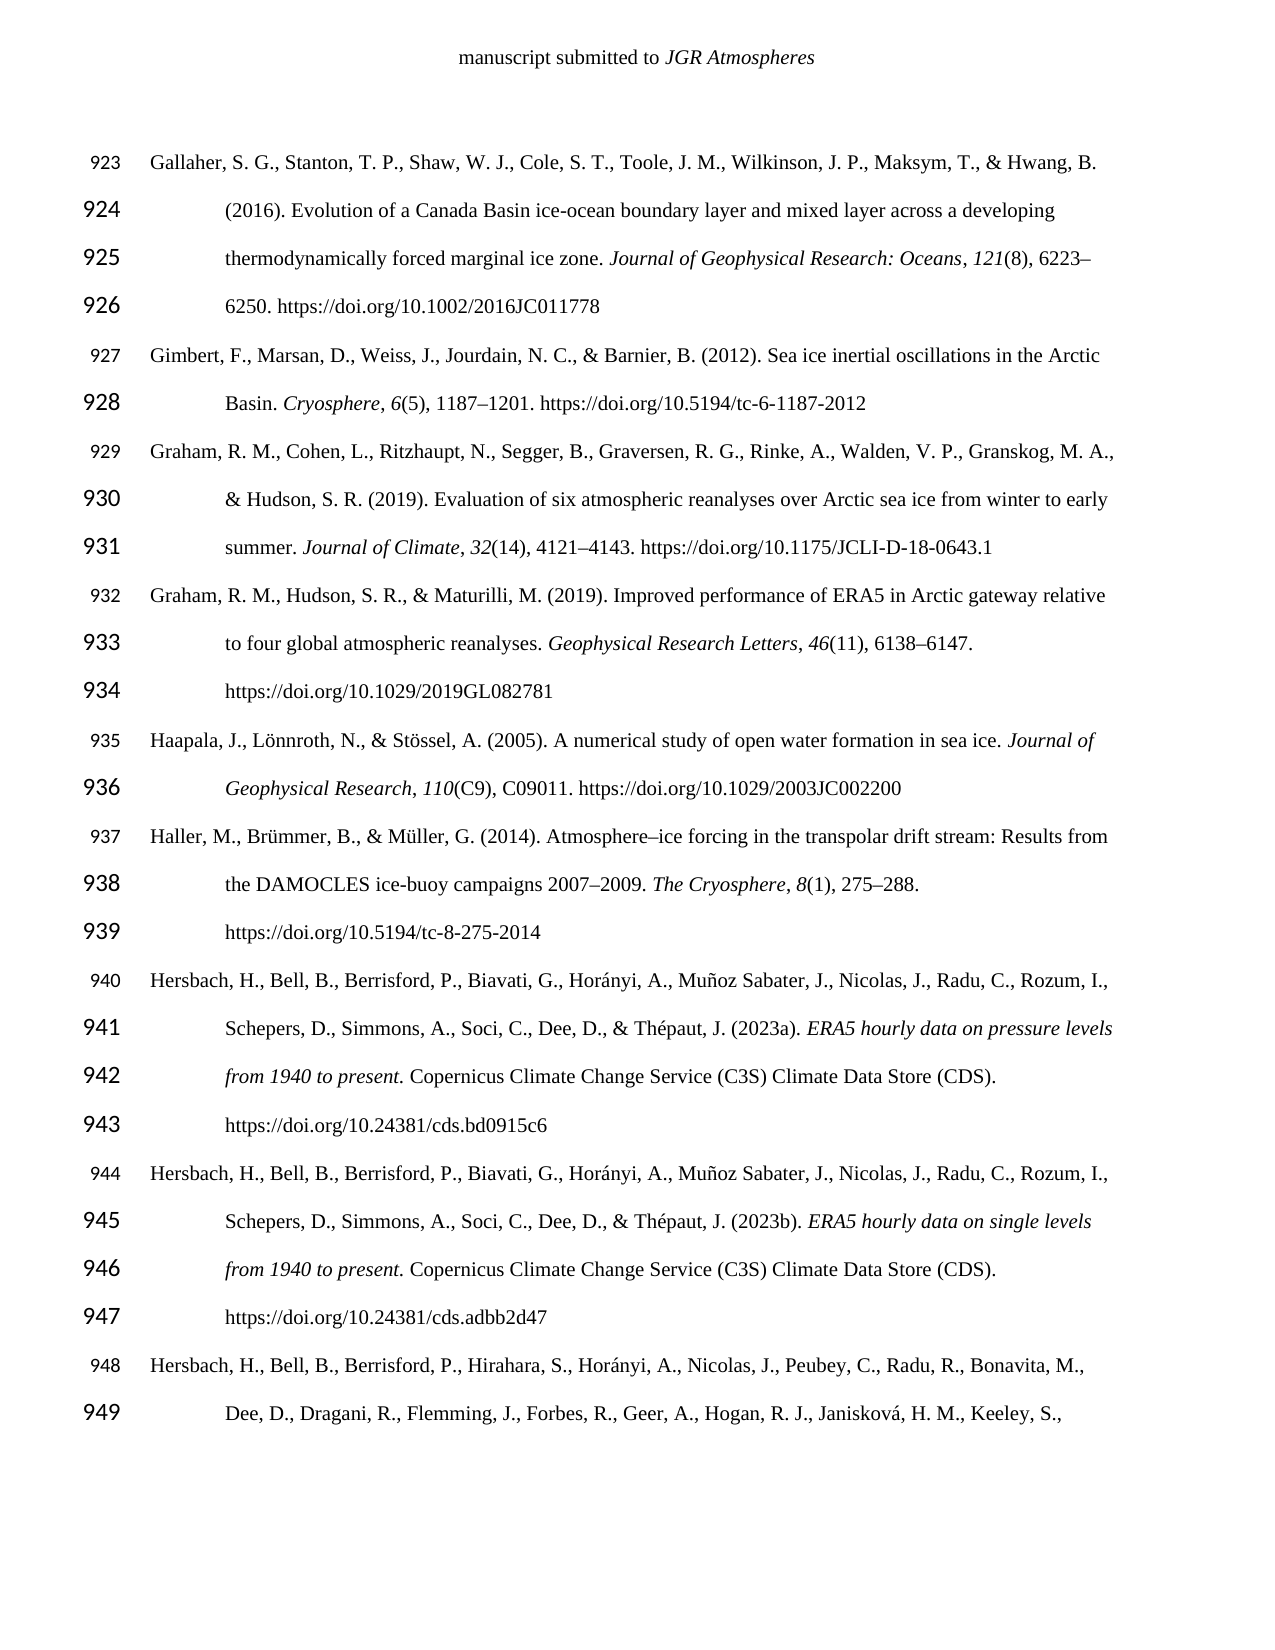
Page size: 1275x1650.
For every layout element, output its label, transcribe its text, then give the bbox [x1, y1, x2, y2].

text Gimbert, F., Marsan, D., Weiss, J., Jourdain, N. C., & Barnier, B. (2012). Sea ice inertial oscillations in the Arctic Basin. Cryosphere, 6(5), 1187–1201. https://doi.org/10.5194/tc-6-1187-2012 [150, 342, 1125, 415]
text Haller, M., Brümmer, B., & Müller, G. (2014). Atmosphere–ice forcing in the transpolar drift stream: Results from the DAMOCLES ice-buoy campaigns 2007–2009. The Cryosphere, 8(1), 275–288. https://doi.org/10.5194/tc-8-275-2014 [150, 824, 1125, 944]
text Hersbach, H., Bell, B., Berrisford, P., Biavati, G., Horányi, A., Muñoz Sabater, J., Nicolas, J., Radu, C., Rozum, I., Schepers, D., Simmons, A., Soci, C., Dee, D., & Thépaut, J. (2023a). ERA5 hourly data on pressure levels from 1940 to present. Copernicus Climate Change Service (C3S) Climate Data Store (CDS). https://doi.org/10.24381/cds.bd0915c6 [150, 968, 1125, 1137]
text Haapala, J., Lönnroth, N., & Stössel, A. (2005). A numerical study of open water formation in sea ice. Journal of Geophysical Research, 110(C9), C09011. https://doi.org/10.1029/2003JC002200 [150, 727, 1125, 800]
text Gallaher, S. G., Stanton, T. P., Shaw, W. J., Cole, S. T., Toole, J. M., Wilkinson, J. P., Maksym, T., & Hwang, B. (2016). Evolution of a Canada Basin ice‐ocean boundary layer and mixed layer across a developing thermodynamically forced marginal ice zone. Journal of Geophysical Research: Oceans, 121(8), 6223–6250. https://doi.org/10.1002/2016JC011778 [150, 150, 1125, 318]
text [150, 1353, 1125, 1425]
text Graham, R. M., Cohen, L., Ritzhaupt, N., Segger, B., Graversen, R. G., Rinke, A., Walden, V. P., Granskog, M. A., & Hudson, S. R. (2019). Evaluation of six atmospheric reanalyses over Arctic sea ice from winter to early summer. Journal of Climate, 32(14), 4121–4143. https://doi.org/10.1175/JCLI-D-18-0643.1 [150, 439, 1125, 559]
text Graham, R. M., Hudson, S. R., & Maturilli, M. (2019). Improved performance of ERA5 in Arctic gateway relative to four global atmospheric reanalyses. Geophysical Research Letters, 46(11), 6138–6147. https://doi.org/10.1029/2019GL082781 [150, 583, 1125, 703]
text Hersbach, H., Bell, B., Berrisford, P., Biavati, G., Horányi, A., Muñoz Sabater, J., Nicolas, J., Radu, C., Rozum, I., Schepers, D., Simmons, A., Soci, C., Dee, D., & Thépaut, J. (2023b). ERA5 hourly data on single levels from 1940 to present. Copernicus Climate Change Service (C3S) Climate Data Store (CDS). https://doi.org/10.24381/cds.adbb2d47 [150, 1161, 1125, 1329]
